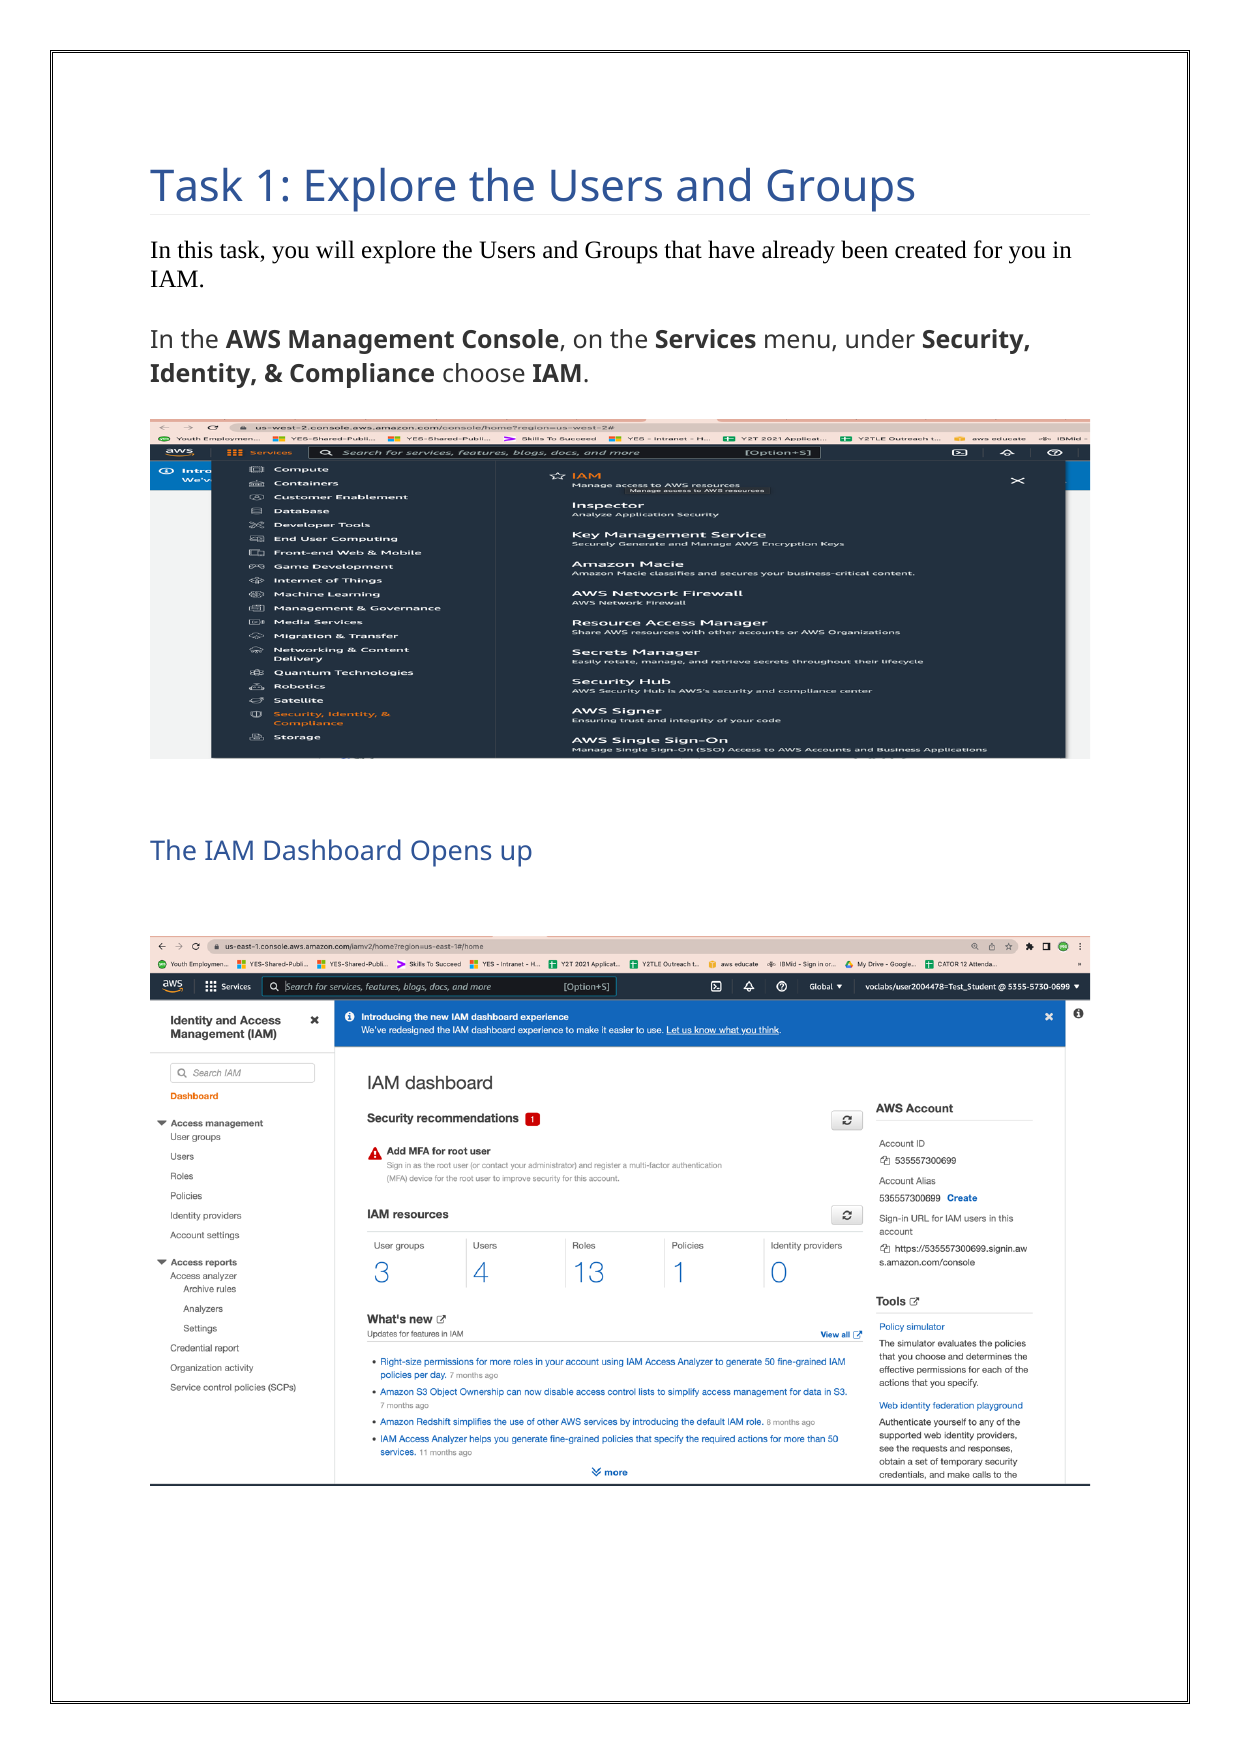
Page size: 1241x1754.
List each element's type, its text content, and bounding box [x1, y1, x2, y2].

text In this task, you will explore the Users and Groups that have already been created for you in IAM. [150, 235, 1090, 293]
text In the AWS Management Console, on the Services menu, under Security, Identity, & Compliance choose IAM. [150, 322, 1090, 390]
subtitle Task 1: Explore the Users and Groups [150, 154, 1090, 214]
picture [150, 419, 1091, 759]
subtitle The IAM Dashboard Opens up [150, 831, 1090, 868]
picture [150, 936, 1091, 1486]
